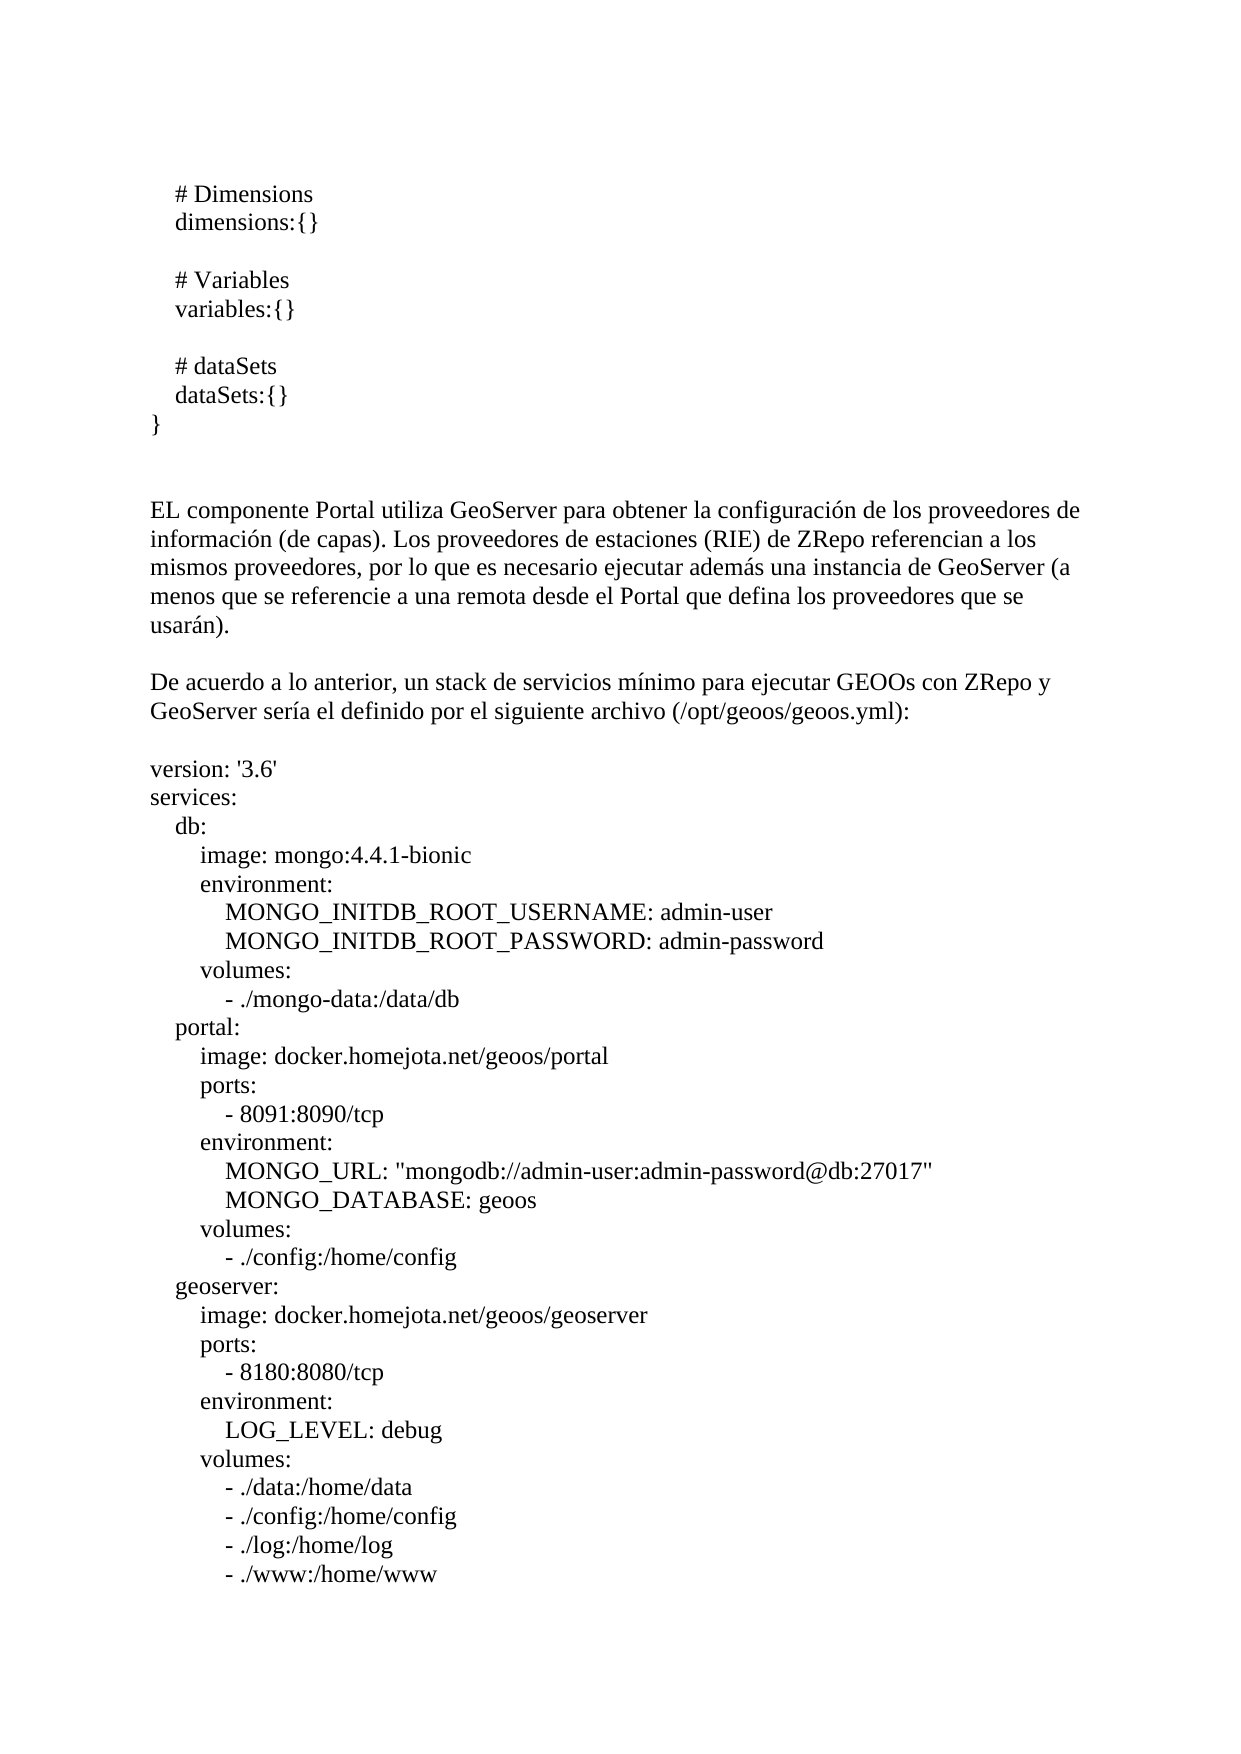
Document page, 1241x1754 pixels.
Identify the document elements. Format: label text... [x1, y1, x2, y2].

text } [150, 409, 1090, 437]
text image: mongo:4.4.1-bionic [150, 840, 1090, 869]
text image: docker.homejota.net/geoos/portal [150, 1041, 1090, 1070]
text # Variables [150, 265, 1090, 294]
text - ./log:/home/log [150, 1530, 1090, 1559]
text environment: [150, 869, 1090, 897]
text - ./config:/home/config [150, 1501, 1090, 1530]
text MONGO_INITDB_ROOT_USERNAME: admin-user [150, 897, 1090, 926]
text services: [150, 782, 1090, 811]
text MONGO_INITDB_ROOT_PASSWORD: admin-password [150, 926, 1090, 955]
text - ./data:/home/data [150, 1472, 1090, 1501]
text volumes: [150, 1214, 1090, 1242]
text portal: [150, 1012, 1090, 1041]
text - ./mongo-data:/data/db [150, 984, 1090, 1012]
text volumes: [150, 955, 1090, 984]
text geoserver: [150, 1271, 1090, 1300]
text - ./config:/home/config [150, 1242, 1090, 1271]
text - ./www:/home/www [150, 1559, 1090, 1587]
text variables:{} [150, 294, 1090, 322]
text # Dimensions [150, 179, 1090, 207]
text ports: [150, 1329, 1090, 1357]
text db: [150, 811, 1090, 840]
text - 8091:8090/tcp [150, 1099, 1090, 1127]
text dataSets:{} [150, 380, 1090, 409]
text De acuerdo a lo anterior, un stack de servicios mínimo para ejecutar GEOOs con ZRepo y GeoServer sería el definido por el siguiente archivo (/opt/geoos/geoos.yml): [150, 667, 1090, 725]
text LOG_LEVEL: debug [150, 1415, 1090, 1444]
text # dataSets [150, 351, 1090, 380]
text MONGO_URL: "mongodb://admin-user:admin-password@db:27017" [150, 1156, 1090, 1185]
text environment: [150, 1386, 1090, 1415]
text - 8180:8080/tcp [150, 1357, 1090, 1386]
text MONGO_DATABASE: geoos [150, 1185, 1090, 1214]
text image: docker.homejota.net/geoos/geoserver [150, 1300, 1090, 1329]
text environment: [150, 1127, 1090, 1156]
text ports: [150, 1070, 1090, 1099]
text EL componente Portal utiliza GeoServer para obtener la configuración de los proveedores de información (de capas). Los proveedores de estaciones (RIE) de ZRepo referencian a los mismos proveedores, por lo que es necesario ejecutar además una instancia de GeoServer (a menos que se referencie a una remota desde el Portal que defina los proveedores que se usarán). [150, 495, 1090, 639]
text volumes: [150, 1444, 1090, 1472]
text version: '3.6' [150, 754, 1090, 782]
text dimensions:{} [150, 207, 1090, 236]
